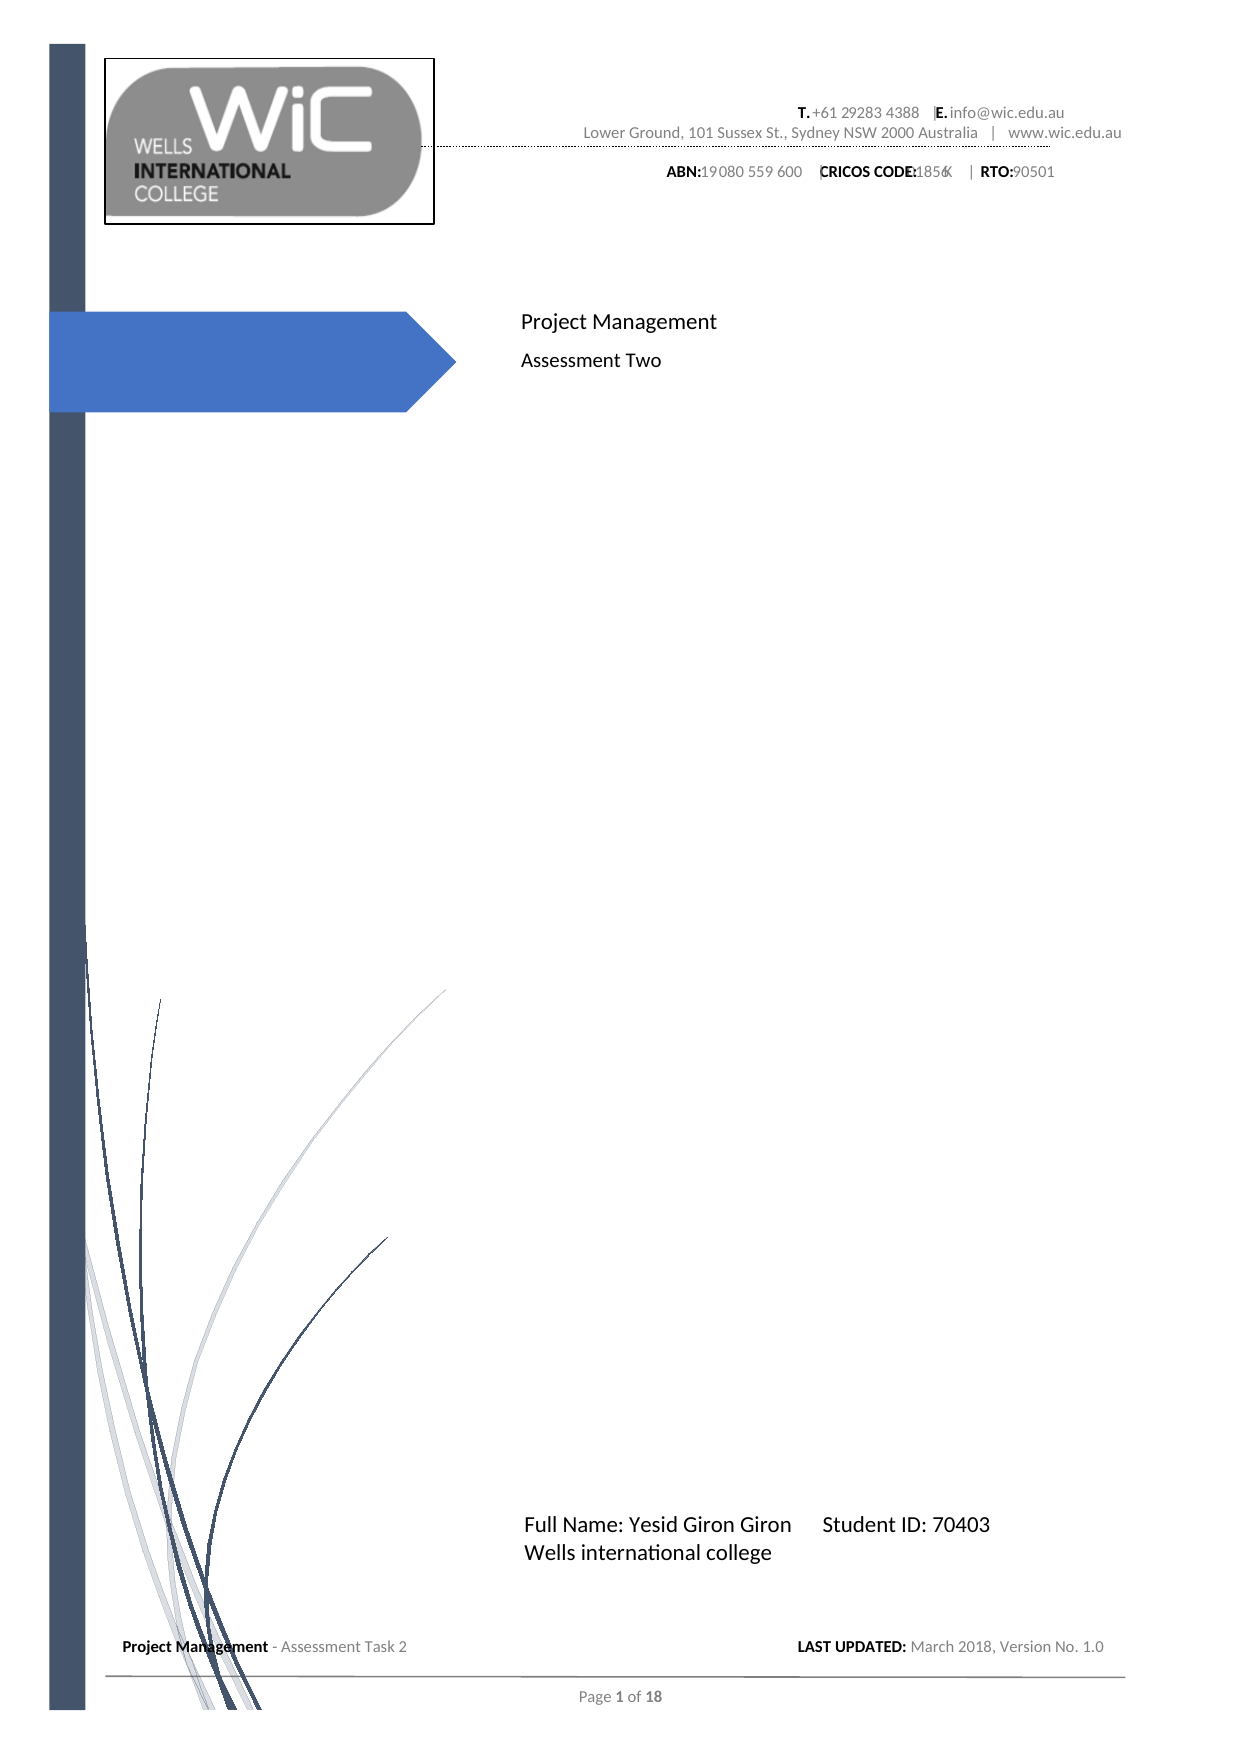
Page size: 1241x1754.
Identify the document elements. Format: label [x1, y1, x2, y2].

picture [106, 59, 433, 223]
